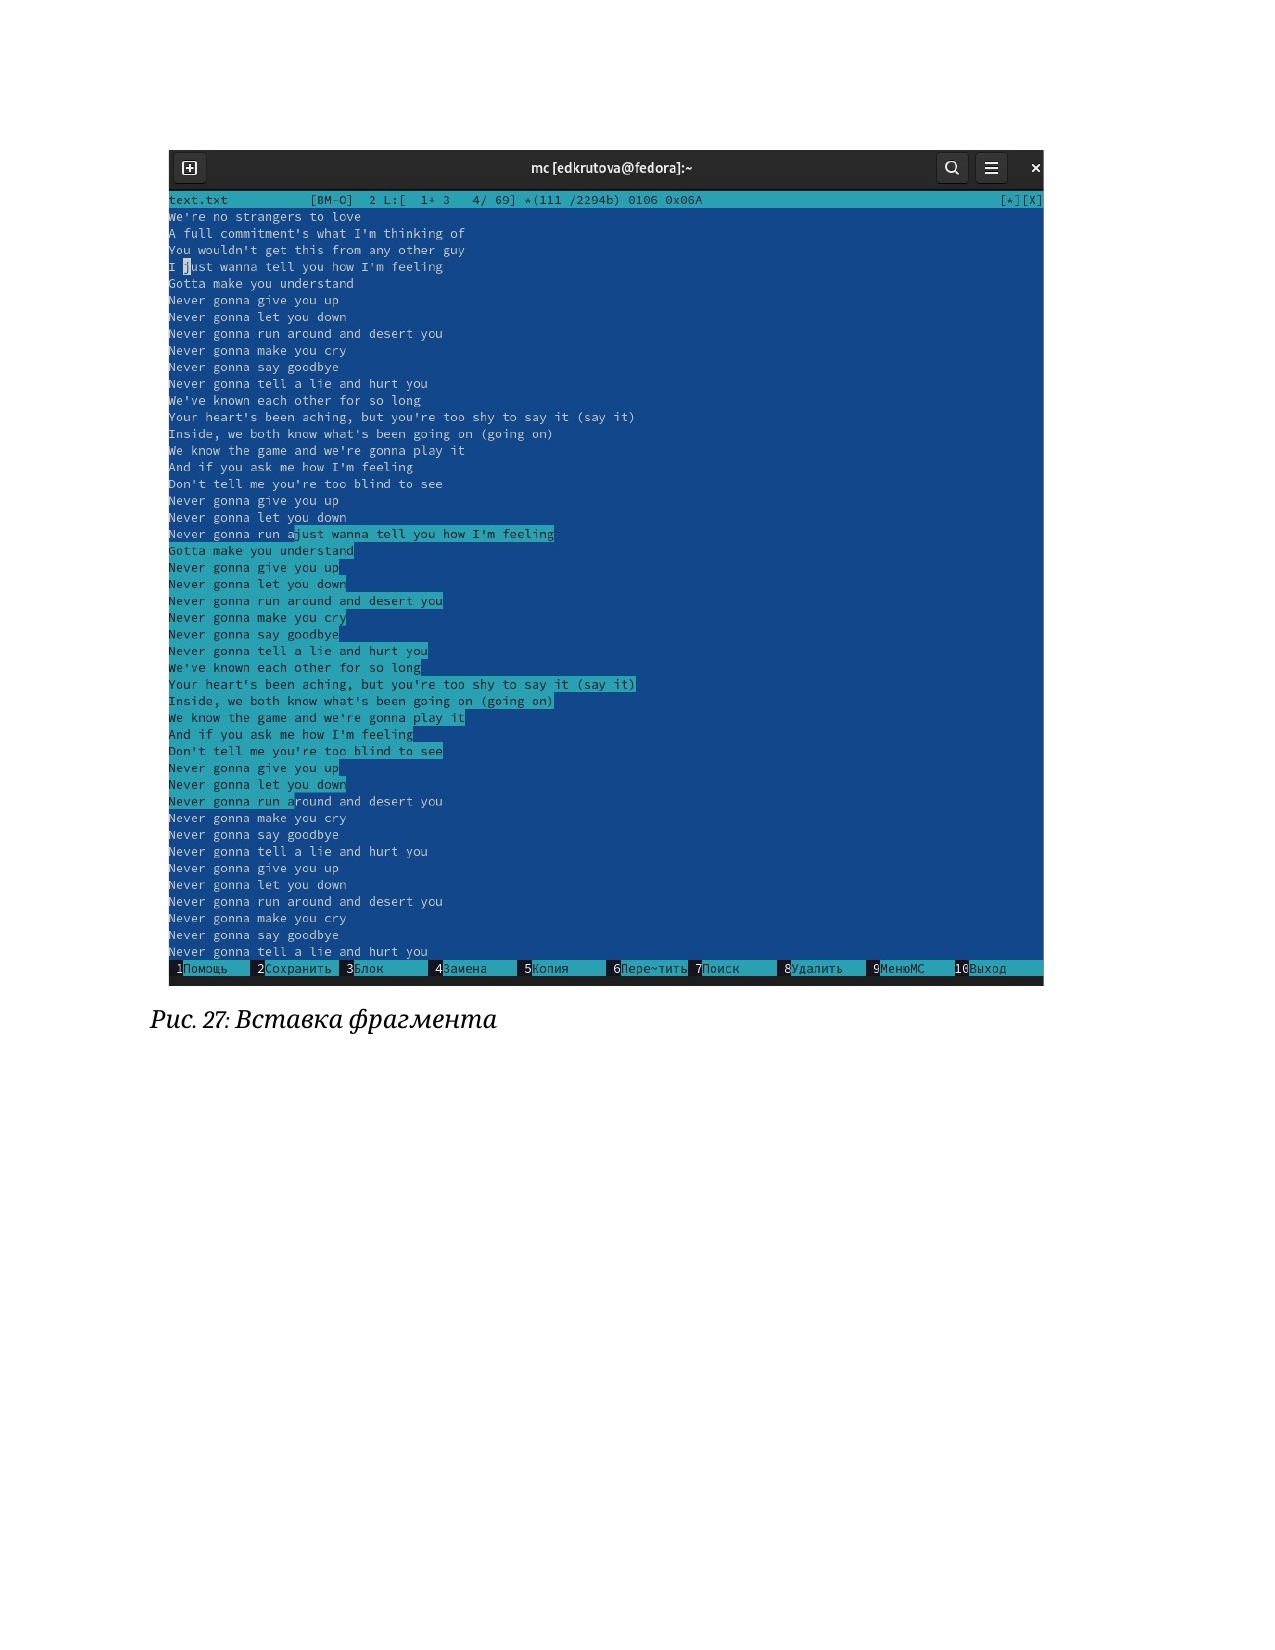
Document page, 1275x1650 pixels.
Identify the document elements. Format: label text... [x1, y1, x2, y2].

text Рис. 27: Вставка фрагмента [150, 1006, 1125, 1035]
picture [168, 150, 1044, 986]
